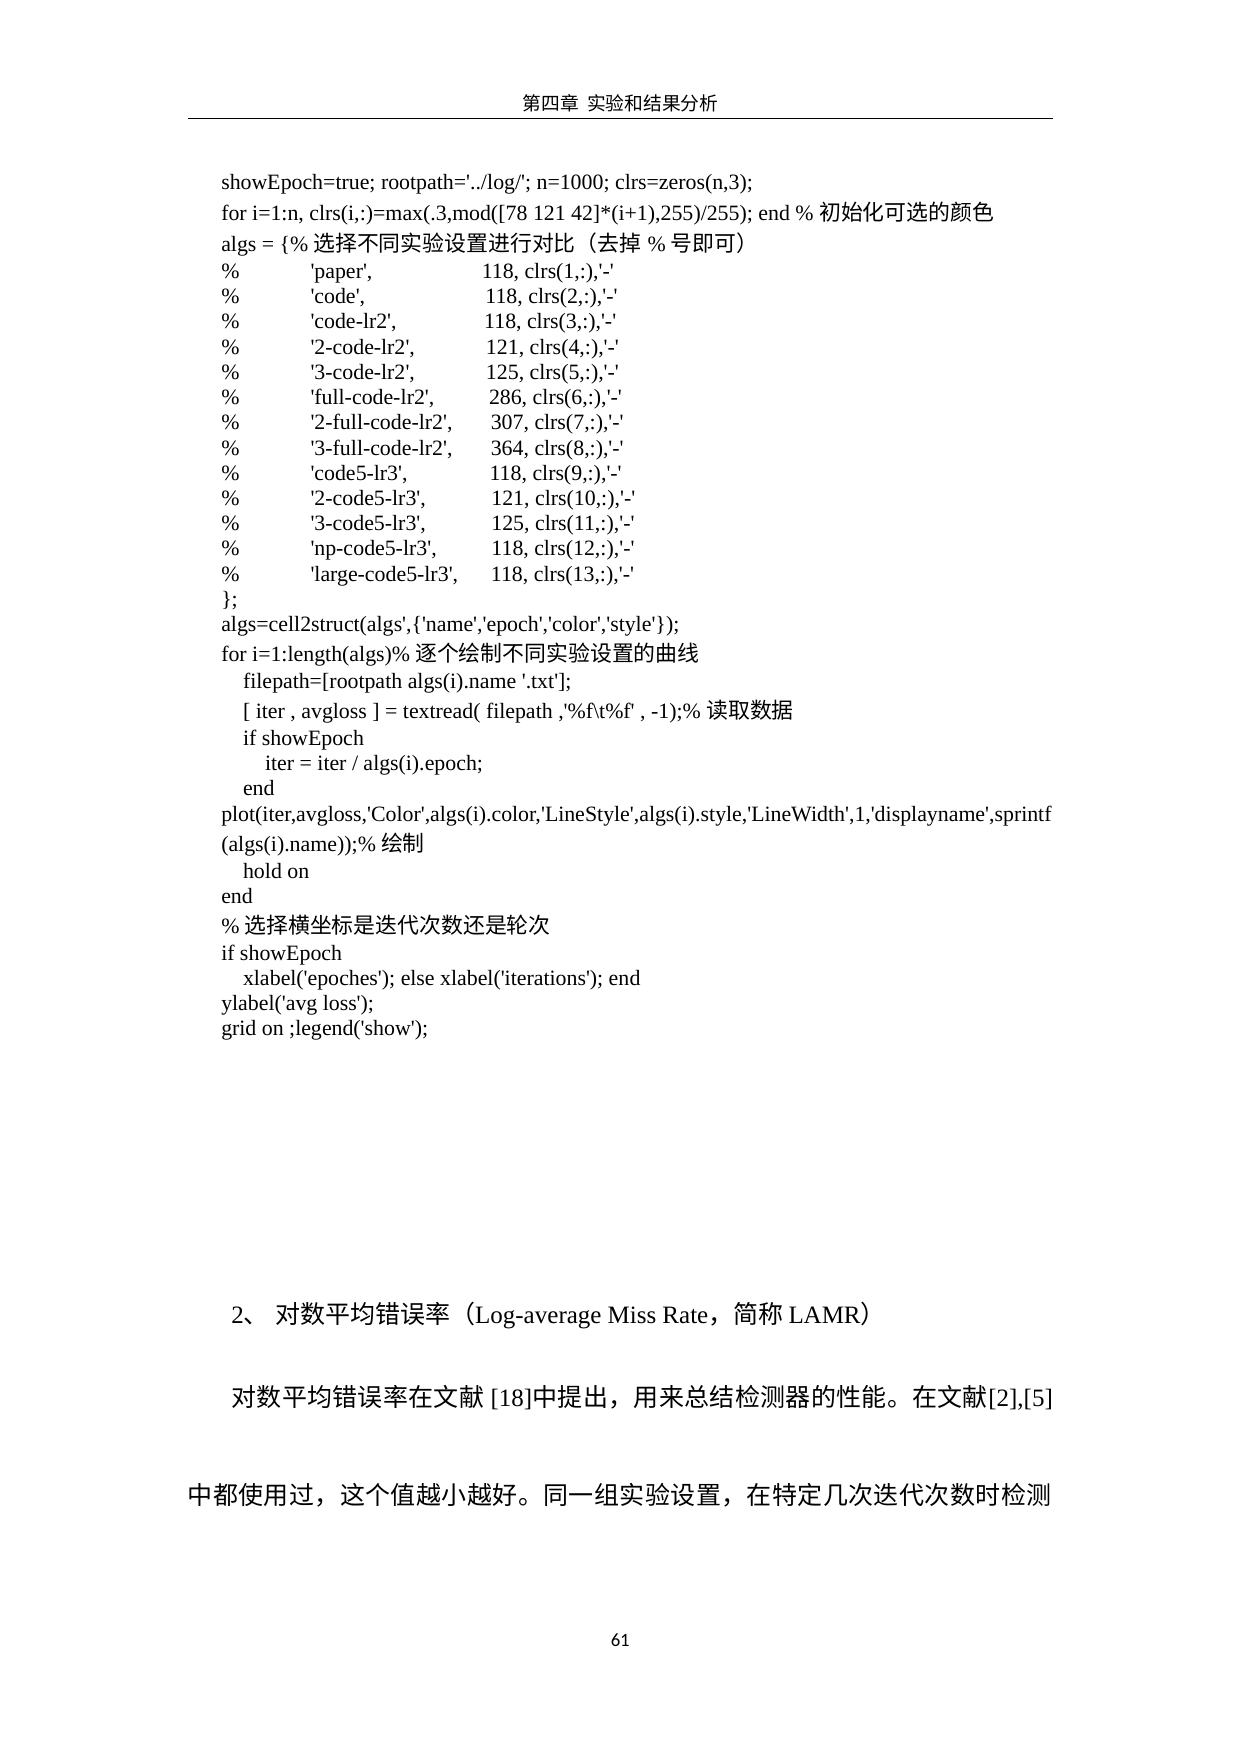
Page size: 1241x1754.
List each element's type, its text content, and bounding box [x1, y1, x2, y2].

list 对数平均错误率（Log-average Miss Rate，简称LAMR） [231, 1280, 1053, 1345]
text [187, 1363, 1053, 1526]
